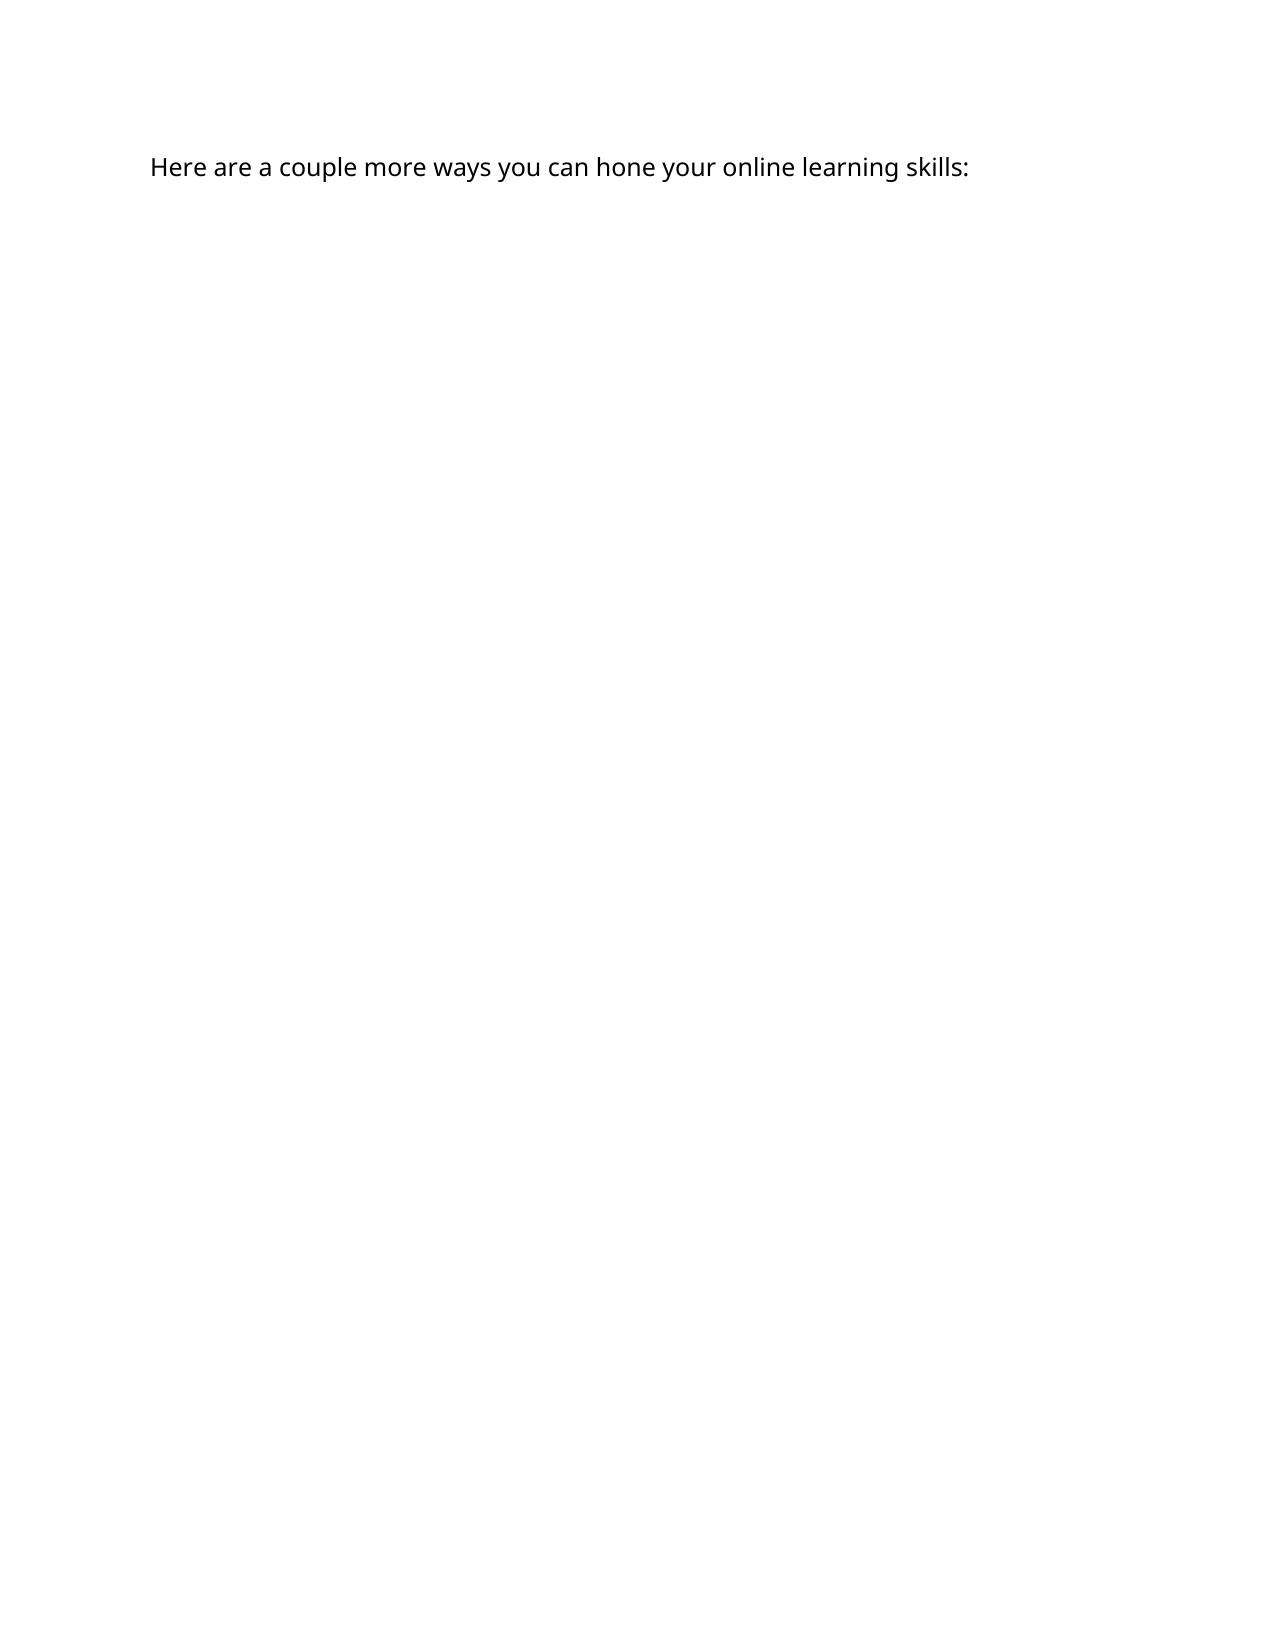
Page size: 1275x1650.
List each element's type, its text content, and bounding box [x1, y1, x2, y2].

text Here are a couple more ways you can hone your online learning skills: [150, 150, 1125, 184]
